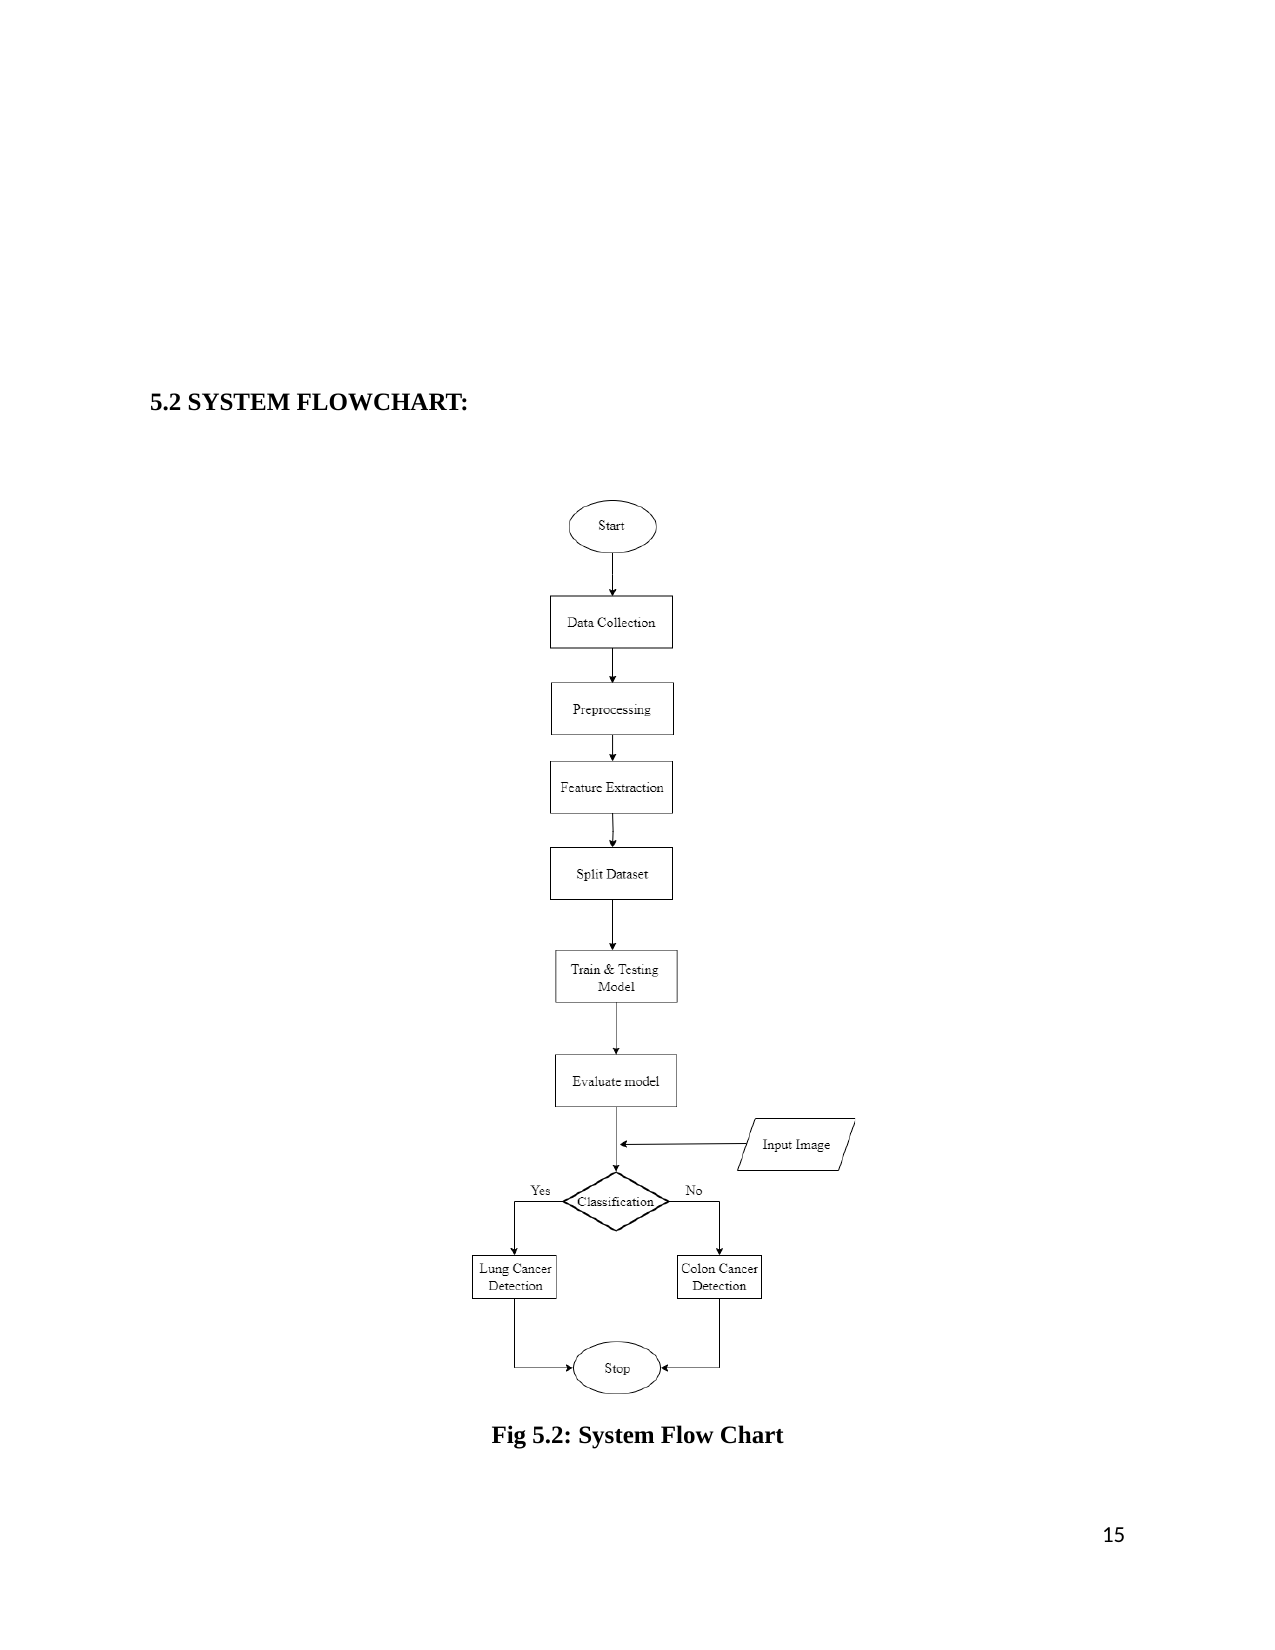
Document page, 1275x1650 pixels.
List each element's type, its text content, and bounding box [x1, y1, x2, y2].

text Fig 5.2: System Flow Chart [150, 1420, 1125, 1448]
picture [463, 500, 855, 1394]
text 5.2 SYSTEM FLOWCHART: [150, 387, 1125, 416]
